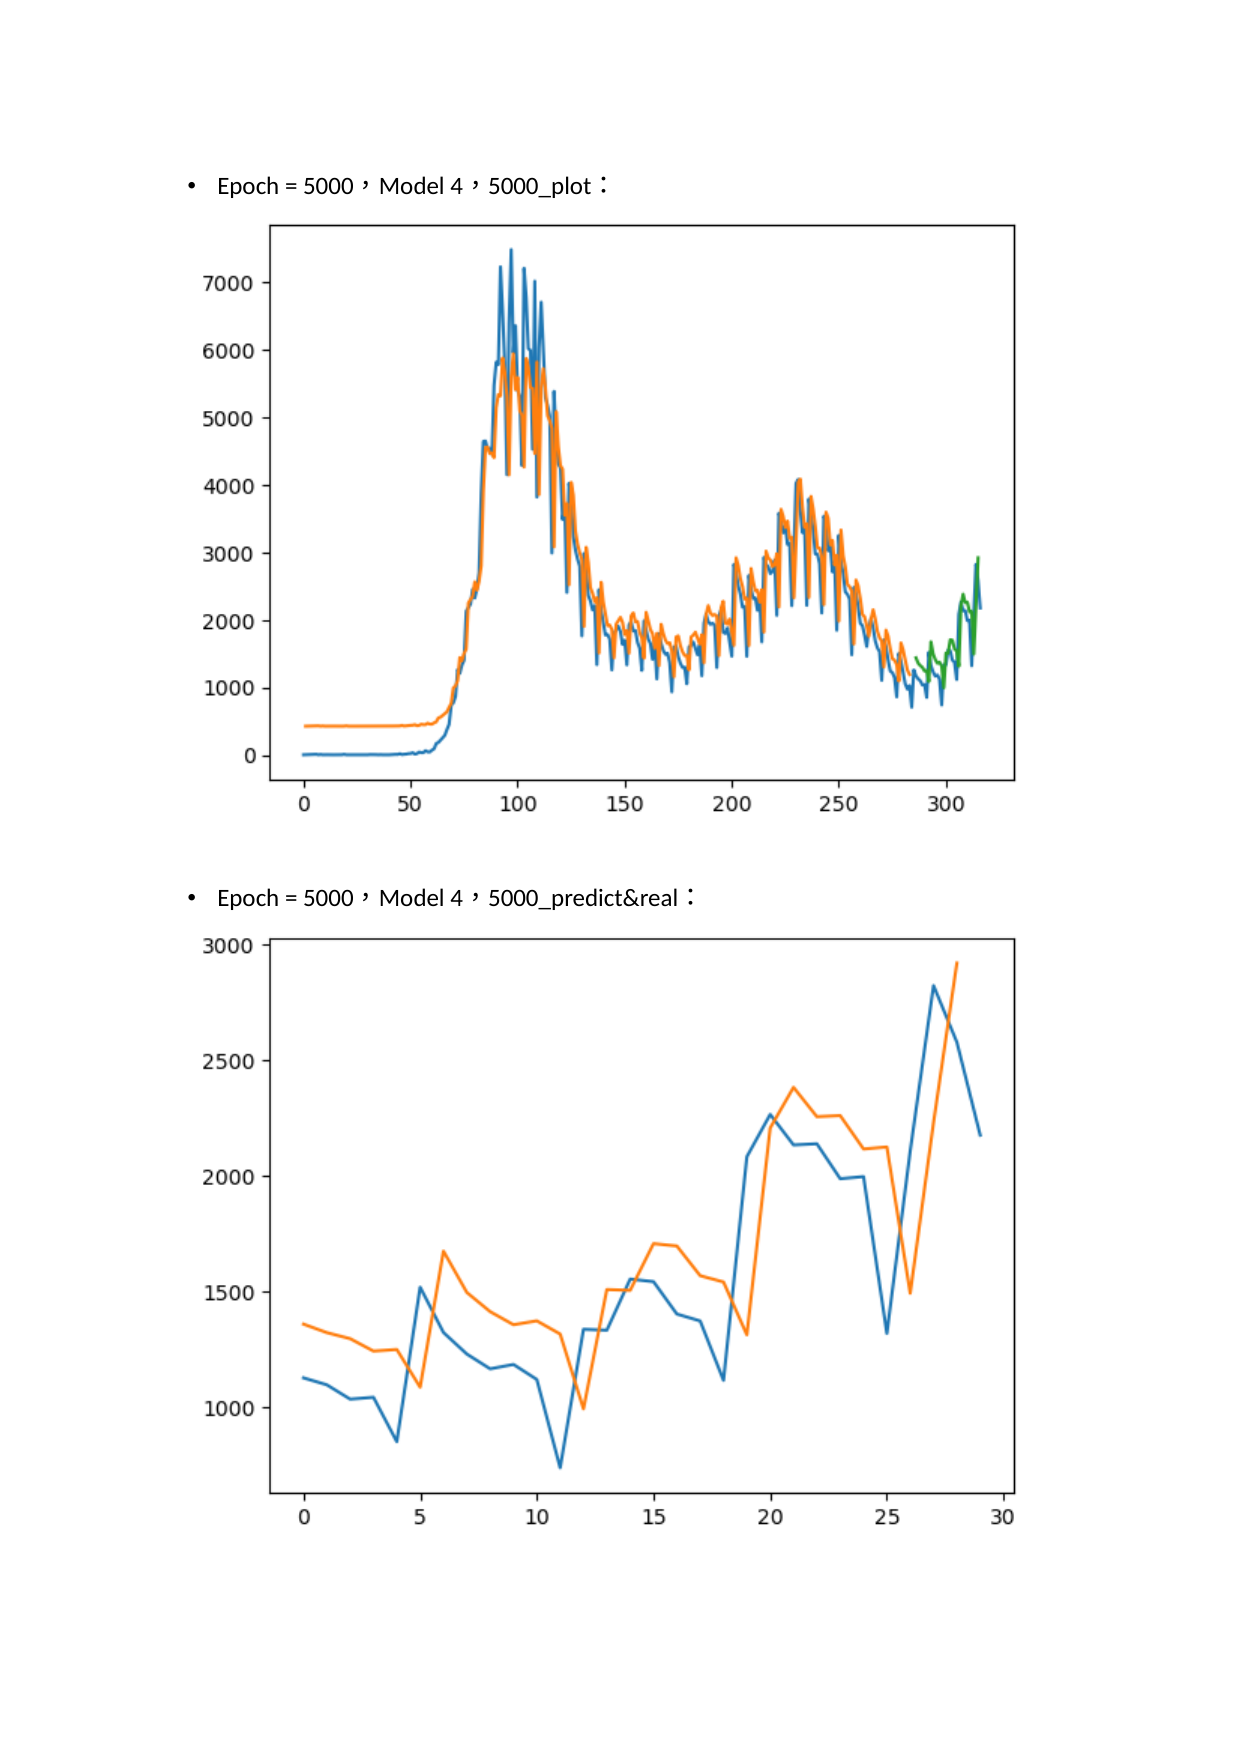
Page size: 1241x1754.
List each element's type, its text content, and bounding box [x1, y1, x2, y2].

list Epoch = 5000，Model 4，5000_predict&real： [187, 877, 1053, 914]
picture [187, 922, 1032, 1544]
picture [187, 211, 1029, 831]
list Epoch = 5000，Model 4，5000_plot： [187, 164, 1053, 202]
